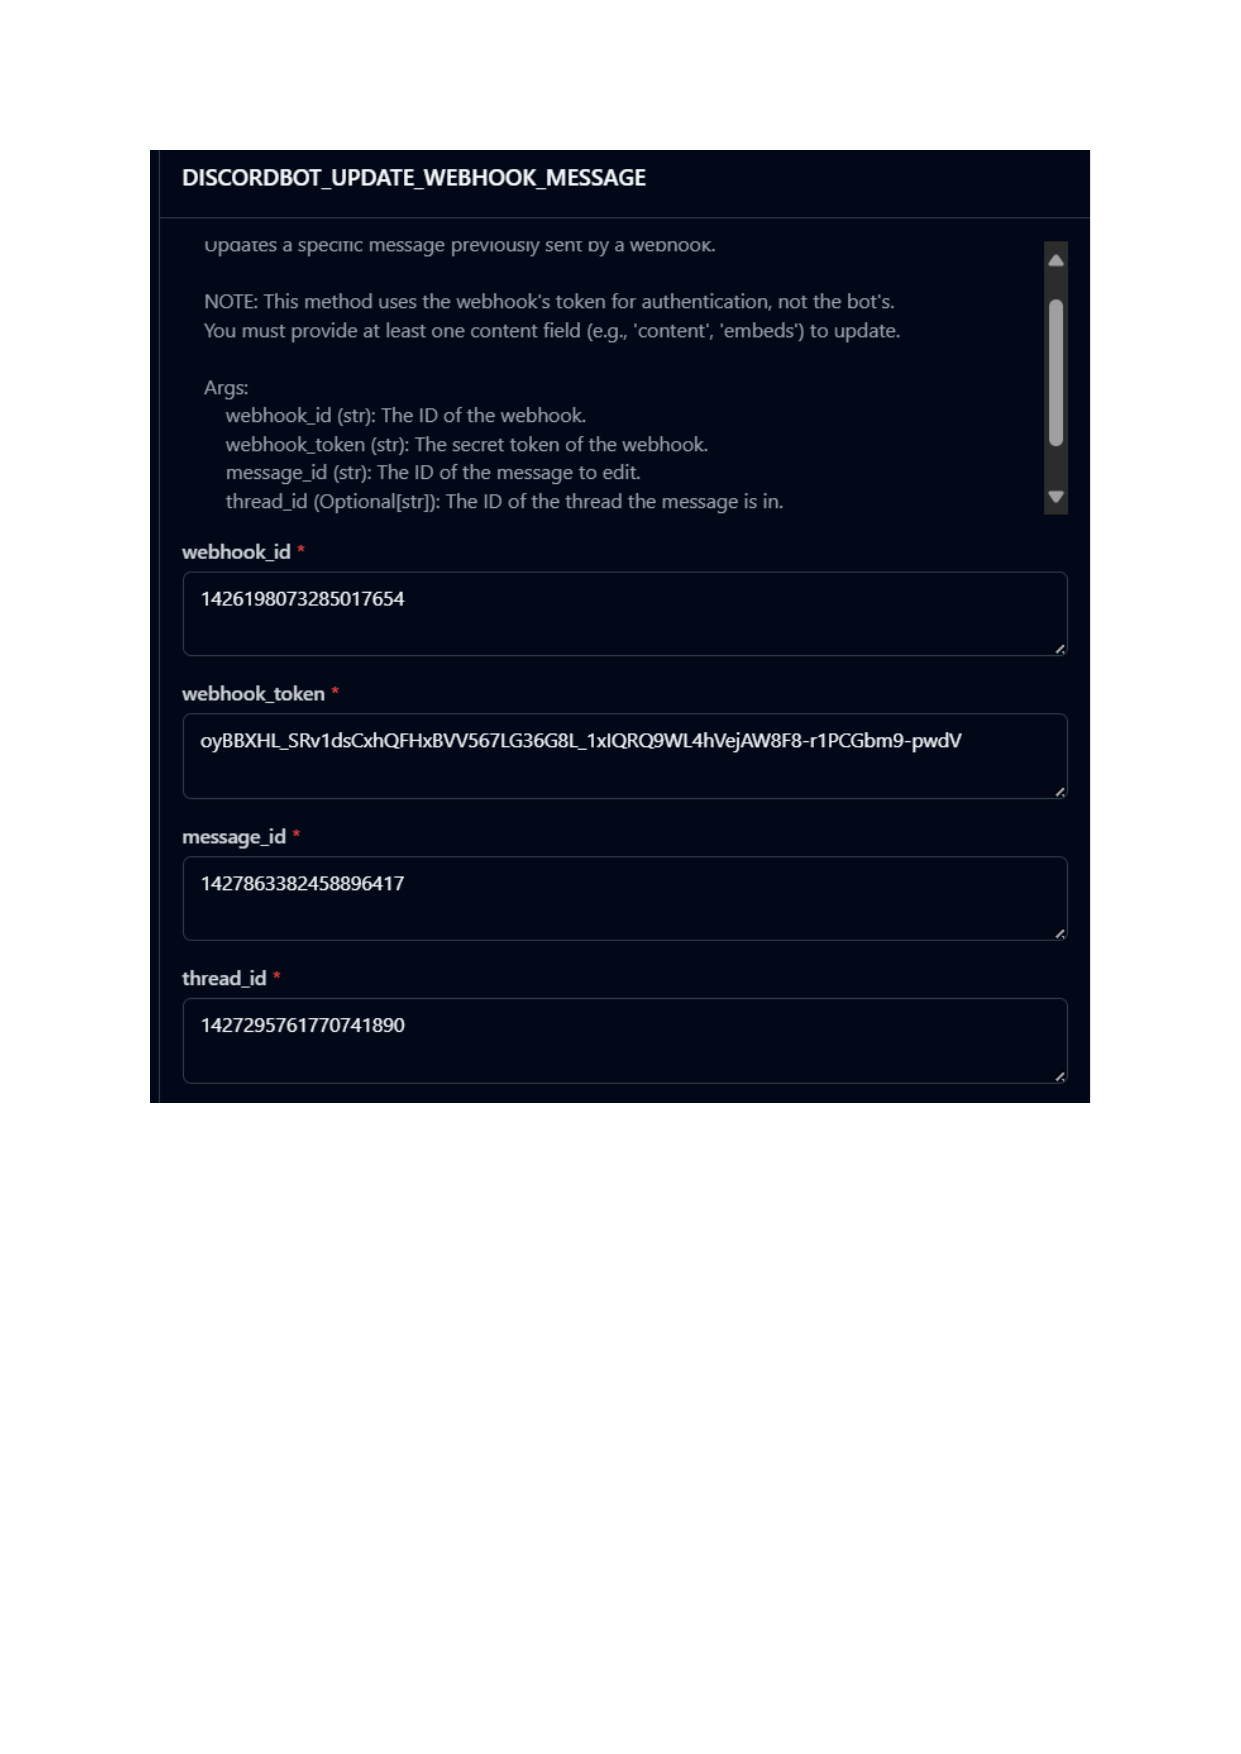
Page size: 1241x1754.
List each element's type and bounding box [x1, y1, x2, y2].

picture [150, 150, 1091, 1103]
